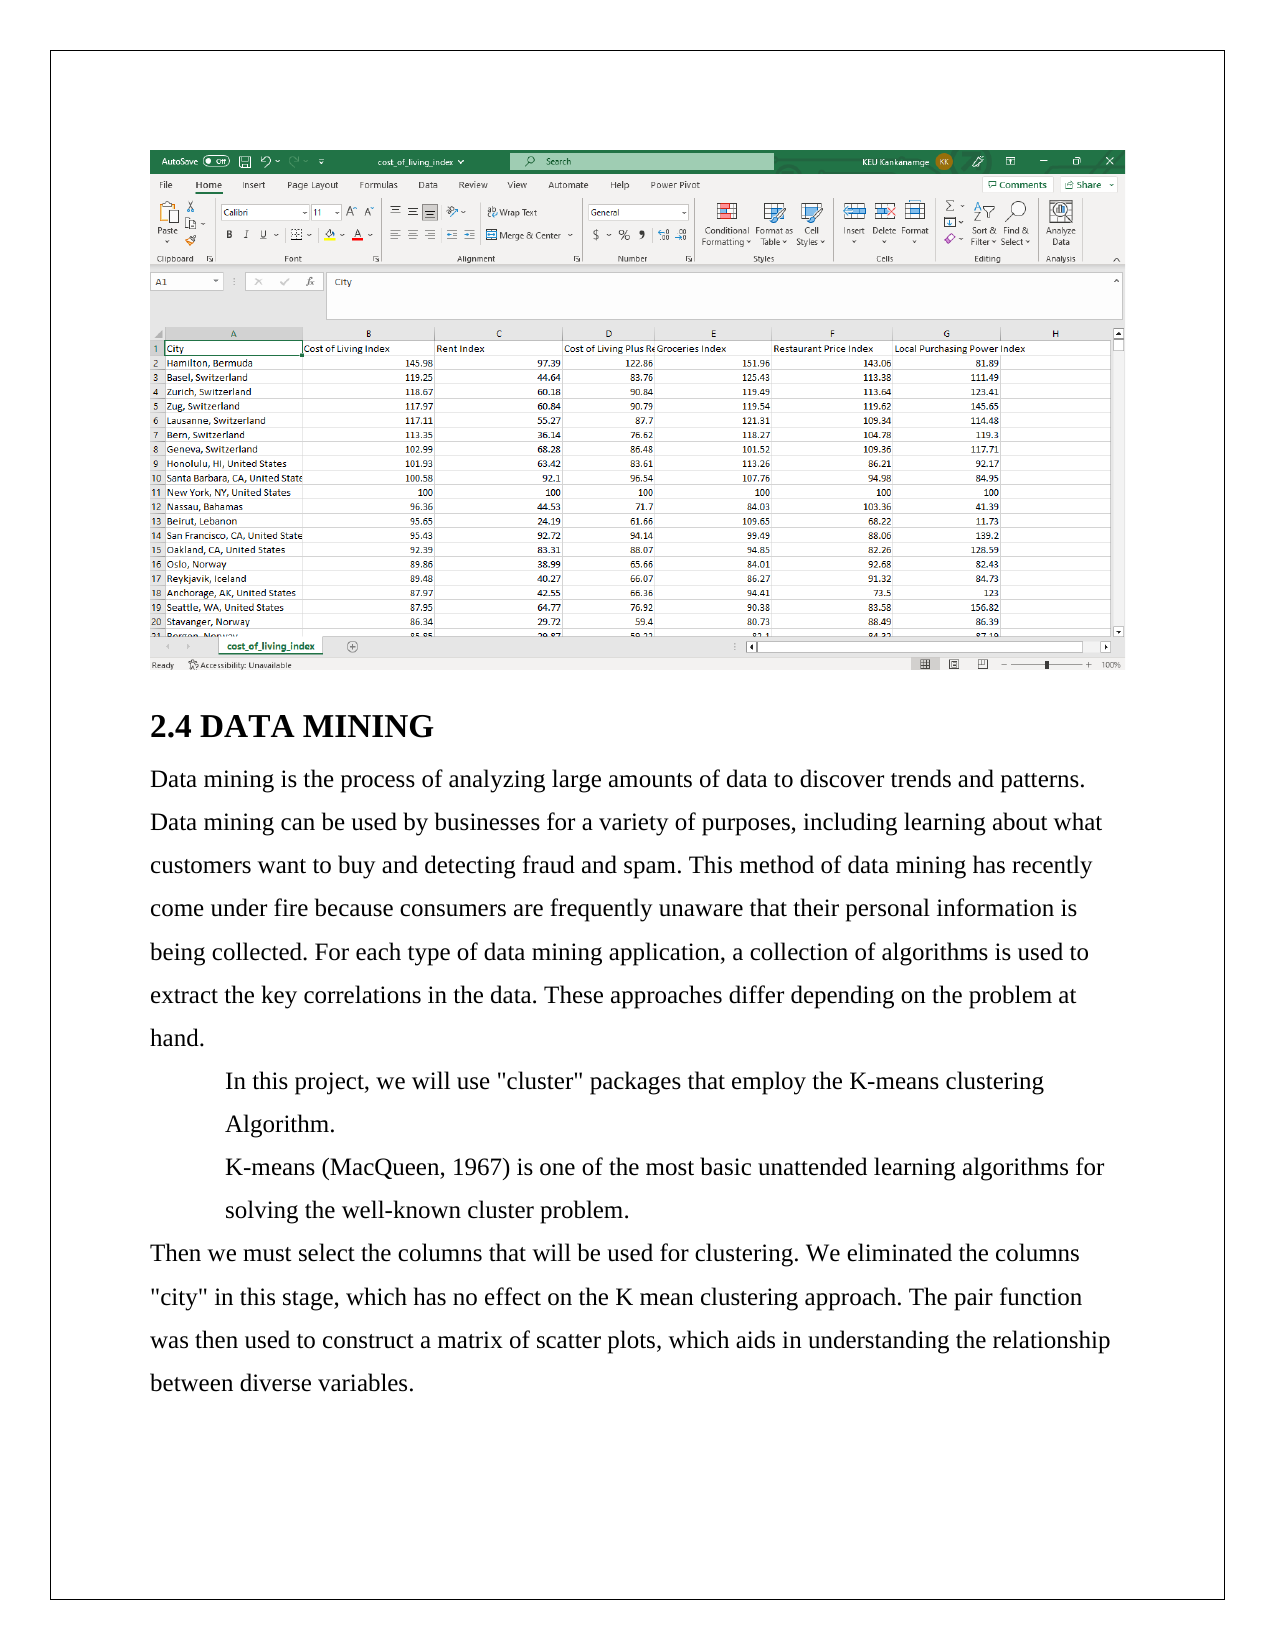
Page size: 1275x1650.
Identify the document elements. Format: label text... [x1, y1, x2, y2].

list 2.4 DATA MINING [150, 707, 1125, 745]
list Then we must select the columns that will be used for clustering. We eliminated the columns "city" in this stage, which has no effect on the K mean clustering approach. The pair function was then used to construct a matrix of scatter plots, which aids in understanding the relationship between diverse variables. [150, 1238, 1125, 1397]
list K-means (MacQueen, 1967) is one of the most basic unattended learning algorithms for solving the well-known cluster problem. [225, 1152, 1125, 1224]
list In this project, we will use "cluster" packages that employ the K-means clustering Algorithm. [225, 1066, 1125, 1138]
picture [150, 150, 1125, 670]
list Data mining is the process of analyzing large amounts of data to discover trends and patterns. Data mining can be used by businesses for a variety of purposes, including learning about what customers want to buy and detecting fraud and spam. This method of data mining has recently come under fire because consumers are frequently unaware that their personal information is being collected. For each type of data mining application, a collection of algorithms is used to extract the key correlations in the data. These approaches differ depending on the problem at hand. [150, 764, 1125, 1052]
